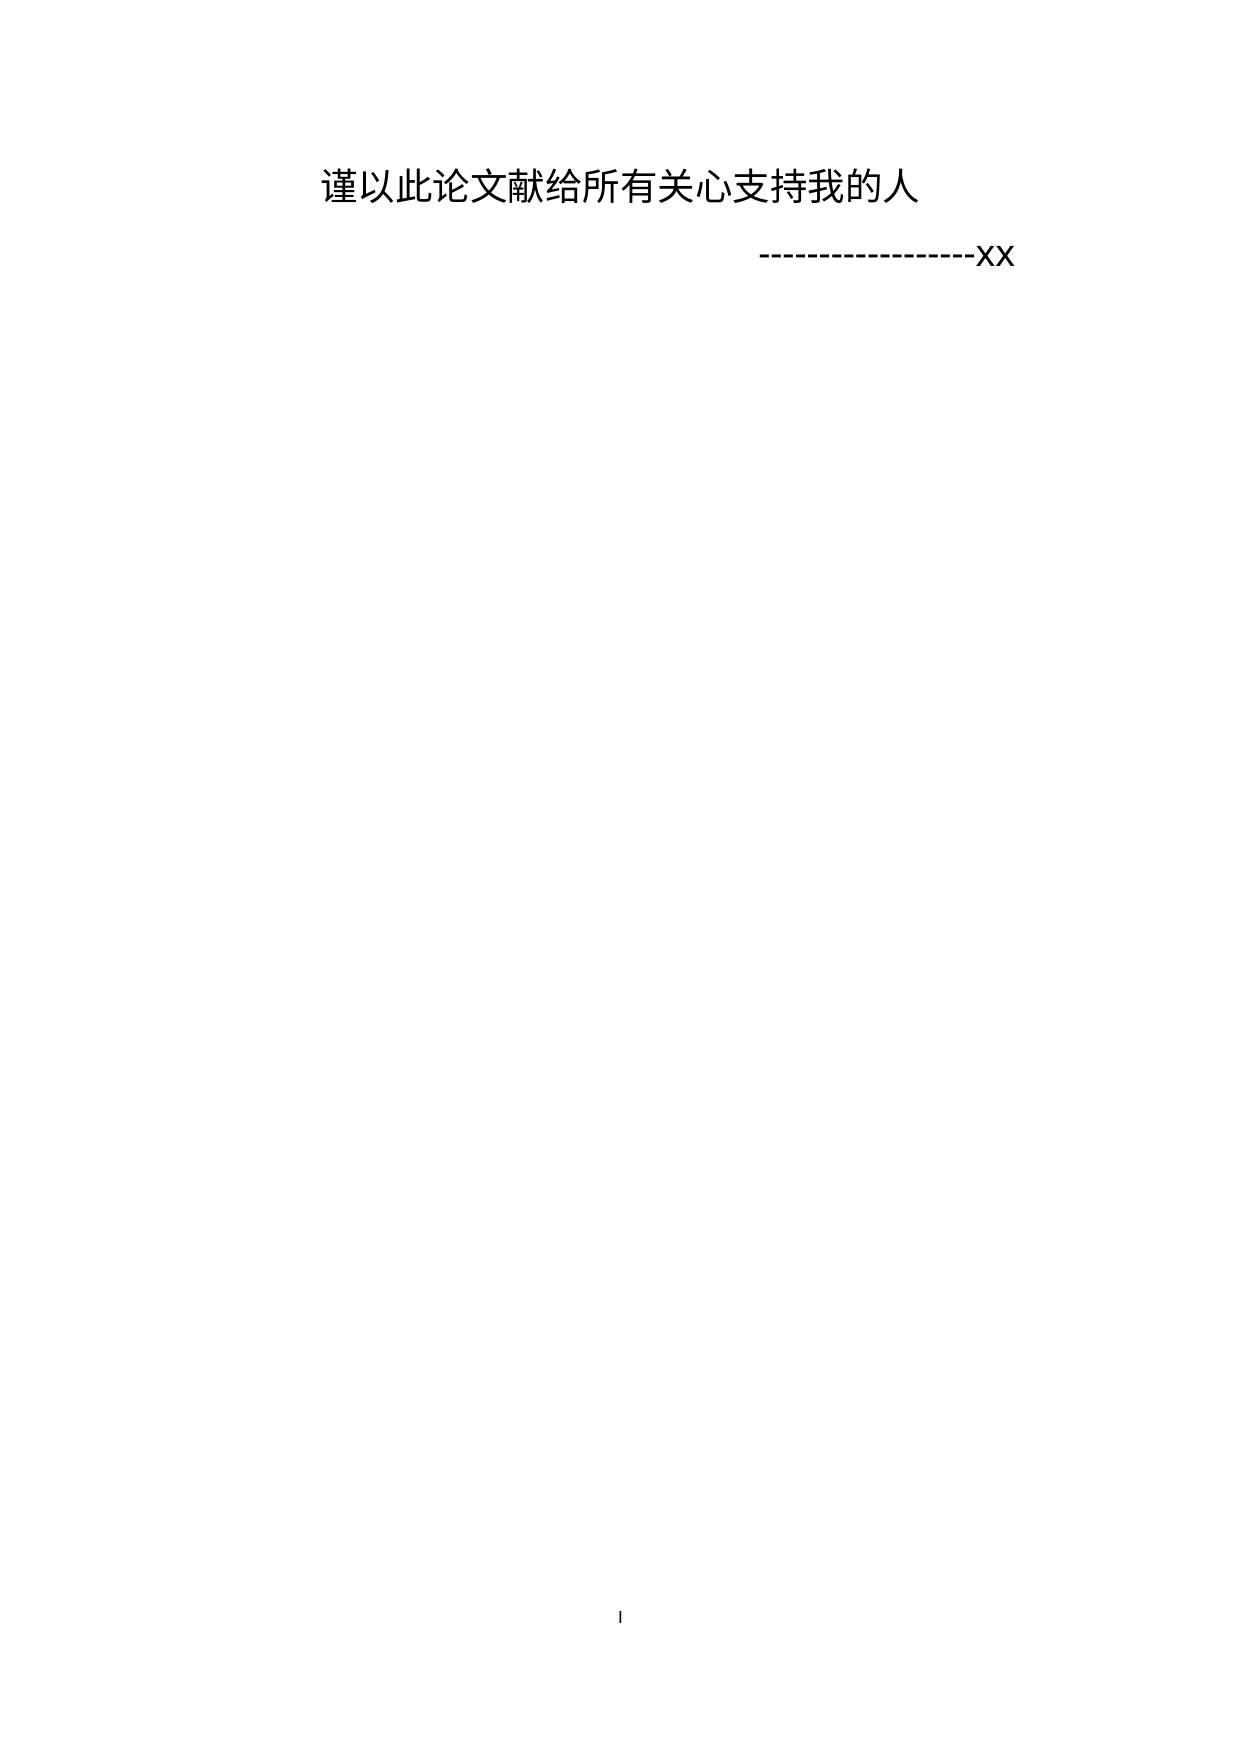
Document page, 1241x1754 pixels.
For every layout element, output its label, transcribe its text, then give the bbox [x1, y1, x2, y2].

text 谨以此论文献给所有关心支持我的人 [187, 150, 1053, 218]
text ------------------xx [187, 218, 1015, 286]
